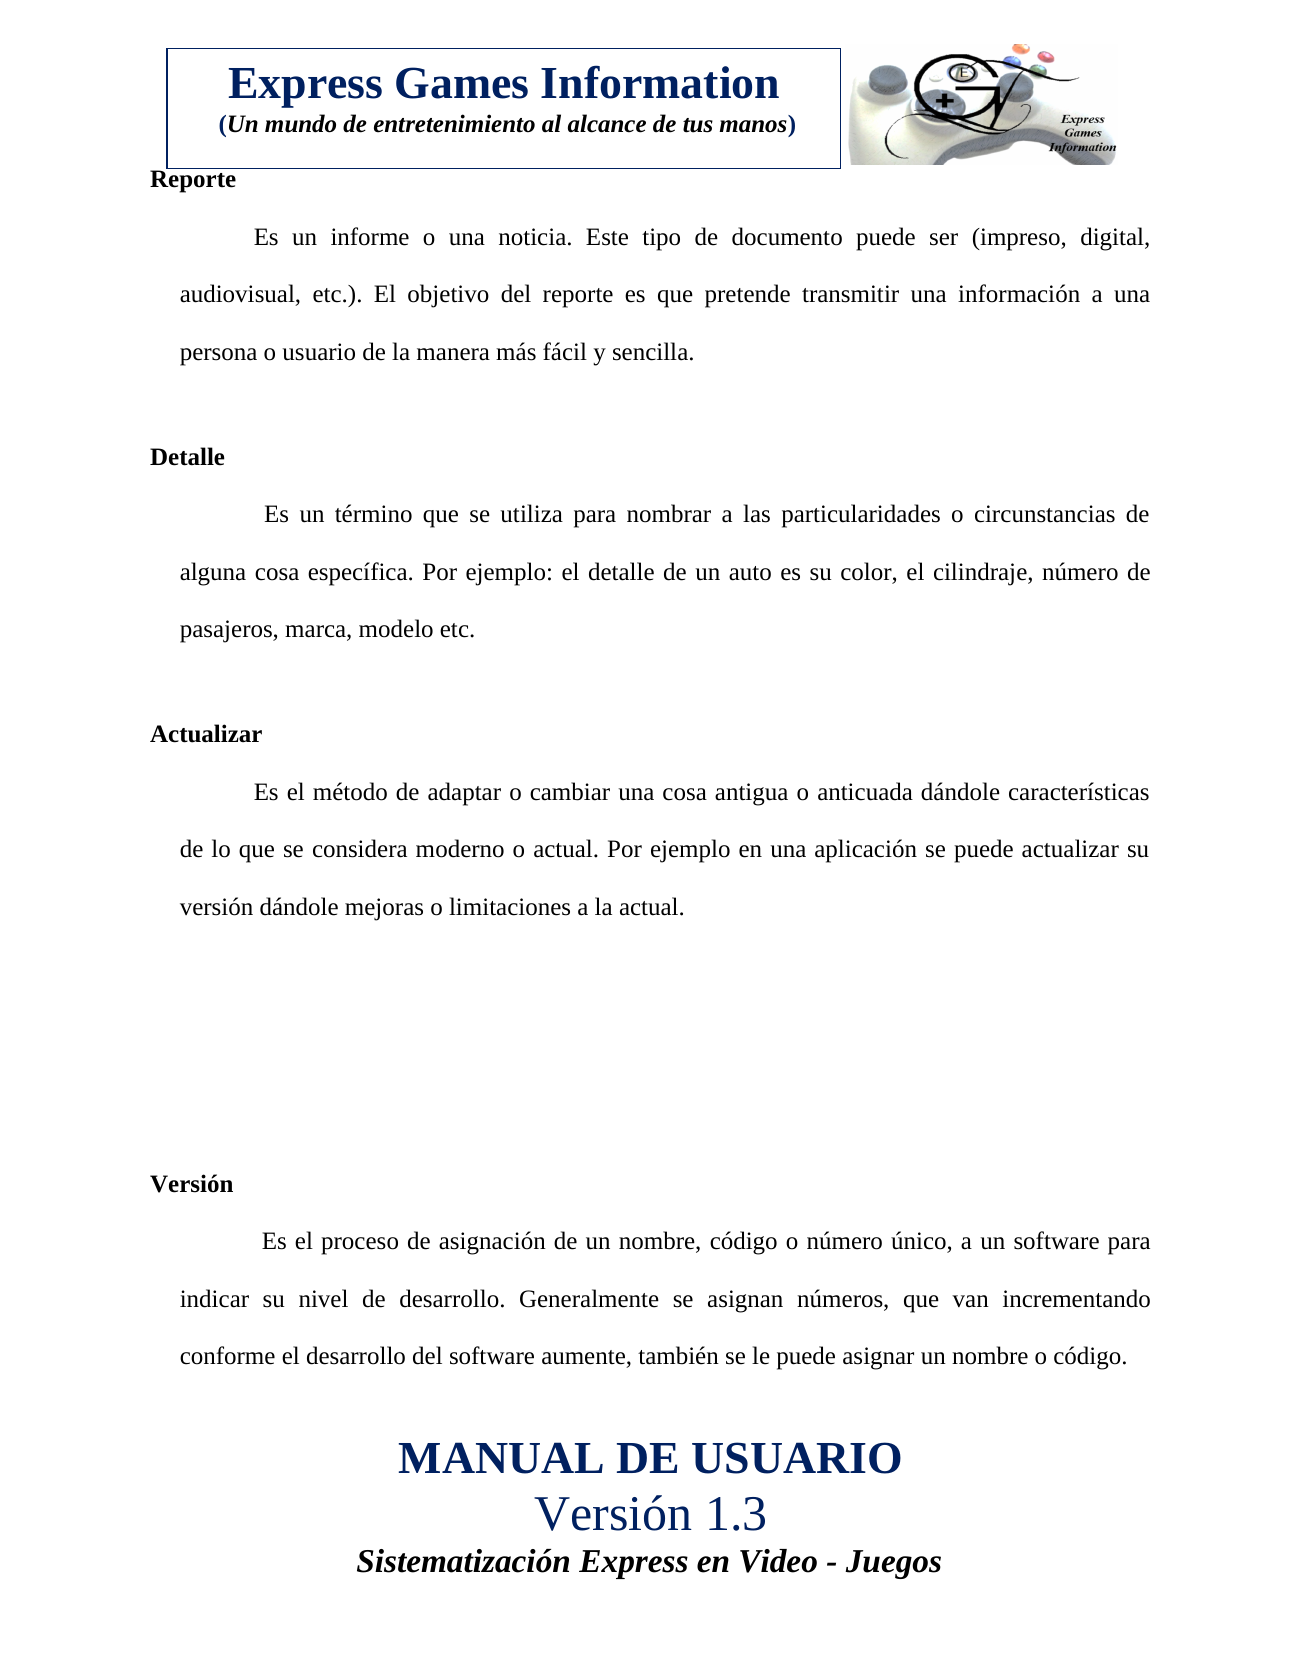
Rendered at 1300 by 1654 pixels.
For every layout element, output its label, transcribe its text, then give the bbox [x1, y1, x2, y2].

list Es un término que se utiliza para nombrar a las particularidades o circunstancias de alguna cosa específica. Por ejemplo: el detalle de un auto es su color, el cilindraje, número de pasajeros, marca, modelo etc. [179, 499, 1151, 643]
subtitle Versión [150, 1169, 1151, 1198]
subtitle Actualizar [150, 719, 1151, 748]
list Es el método de adaptar o cambiar una cosa antigua o anticuada dándole características de lo que se considera moderno o actual. Por ejemplo en una aplicación se puede actualizar su versión dándole mejoras o limitaciones a la actual. [179, 777, 1151, 920]
picture [844, 44, 1119, 165]
list Es un informe o una noticia. Este tipo de documento puede ser (impreso, digital, audiovisual, etc.). El objetivo del reporte es que pretende transmitir una información a una persona o usuario de la manera más fácil y sencilla. [179, 222, 1151, 366]
subtitle Reporte [150, 164, 1151, 193]
list Es el proceso de asignación de un nombre, código o número único, a un software para indicar su nivel de desarrollo. Generalmente se asignan números, que van incrementando conforme el desarrollo del software aumente, también se le puede asignar un nombre o código. [179, 1226, 1151, 1370]
subtitle Detalle [150, 442, 1151, 471]
